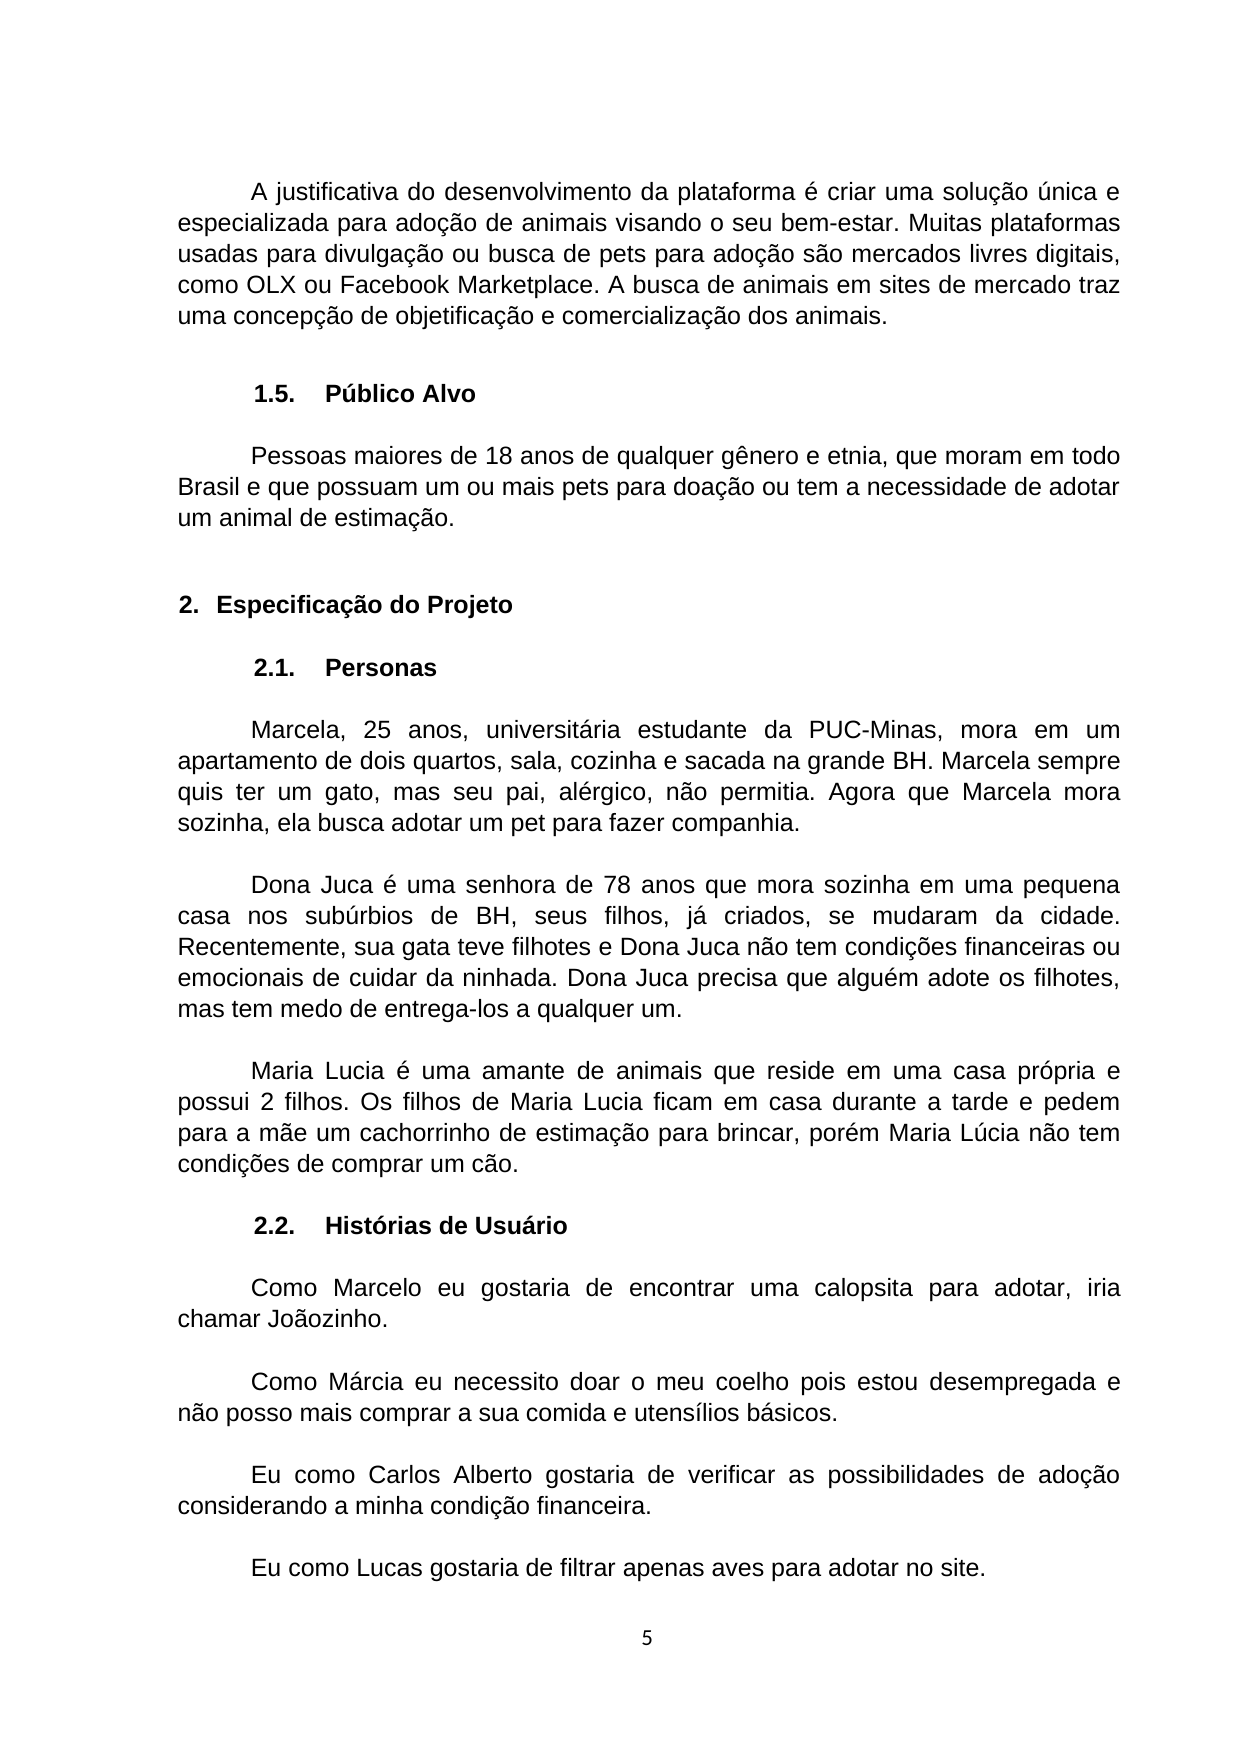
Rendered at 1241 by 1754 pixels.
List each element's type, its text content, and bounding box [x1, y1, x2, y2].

text Dona Juca é uma senhora de 78 anos que mora sozinha em uma pequena casa nos subúrbios de BH, seus filhos, já criados, se mudaram da cidade. Recentemente, sua gata teve filhotes e Dona Juca não tem condições financeiras ou emocionais de cuidar da ninhada. Dona Juca precisa que alguém adote os filhotes, mas tem medo de entrega-los a qualquer um. [177, 870, 1122, 1023]
text Como Marcelo eu gostaria de encontrar uma calopsita para adotar, iria chamar Joãozinho. [177, 1273, 1122, 1333]
list Personas [253, 653, 1122, 681]
text Maria Lucia é uma amante de animais que reside em uma casa própria e possui 2 filhos. Os filhos de Maria Lucia ficam em casa durante a tarde e pedem para a mãe um cachorrinho de estimação para brincar, porém Maria Lúcia não tem condições de comprar um cão. [177, 1056, 1122, 1178]
text Eu como Carlos Alberto gostaria de verificar as possibilidades de adoção considerando a minha condição financeira. [177, 1460, 1122, 1519]
subtitle Especificação do Projeto [178, 591, 1122, 619]
text Eu como Lucas gostaria de filtrar apenas aves para adotar no site. [177, 1553, 1122, 1582]
text A justificativa do desenvolvimento da plataforma é criar uma solução única e especializada para adoção de animais visando o seu bem-estar. Muitas plataformas usadas para divulgação ou busca de pets para adoção são mercados livres digitais, como OLX ou Facebook Marketplace. A busca de animais em sites de mercado traz uma concepção de objetificação e comercialização dos animais. [177, 177, 1122, 330]
text Marcela, 25 anos, universitária estudante da PUC-Minas, mora em um apartamento de dois quartos, sala, cozinha e sacada na grande BH. Marcela sempre quis ter um gato, mas seu pai, alérgico, não permitia. Agora que Marcela mora sozinha, ela busca adotar um pet para fazer companhia. [177, 715, 1122, 837]
text Pessoas maiores de 18 anos de qualquer gênero e etnia, que moram em todo Brasil e que possuam um ou mais pets para doação ou tem a necessidade de adotar um animal de estimação. [177, 441, 1122, 532]
list Histórias de Usuário [253, 1211, 1122, 1240]
list Público Alvo [253, 379, 1122, 408]
text Como Márcia eu necessito doar o meu coelho pois estou desempregada e não posso mais comprar a sua comida e utensílios básicos. [177, 1367, 1122, 1426]
